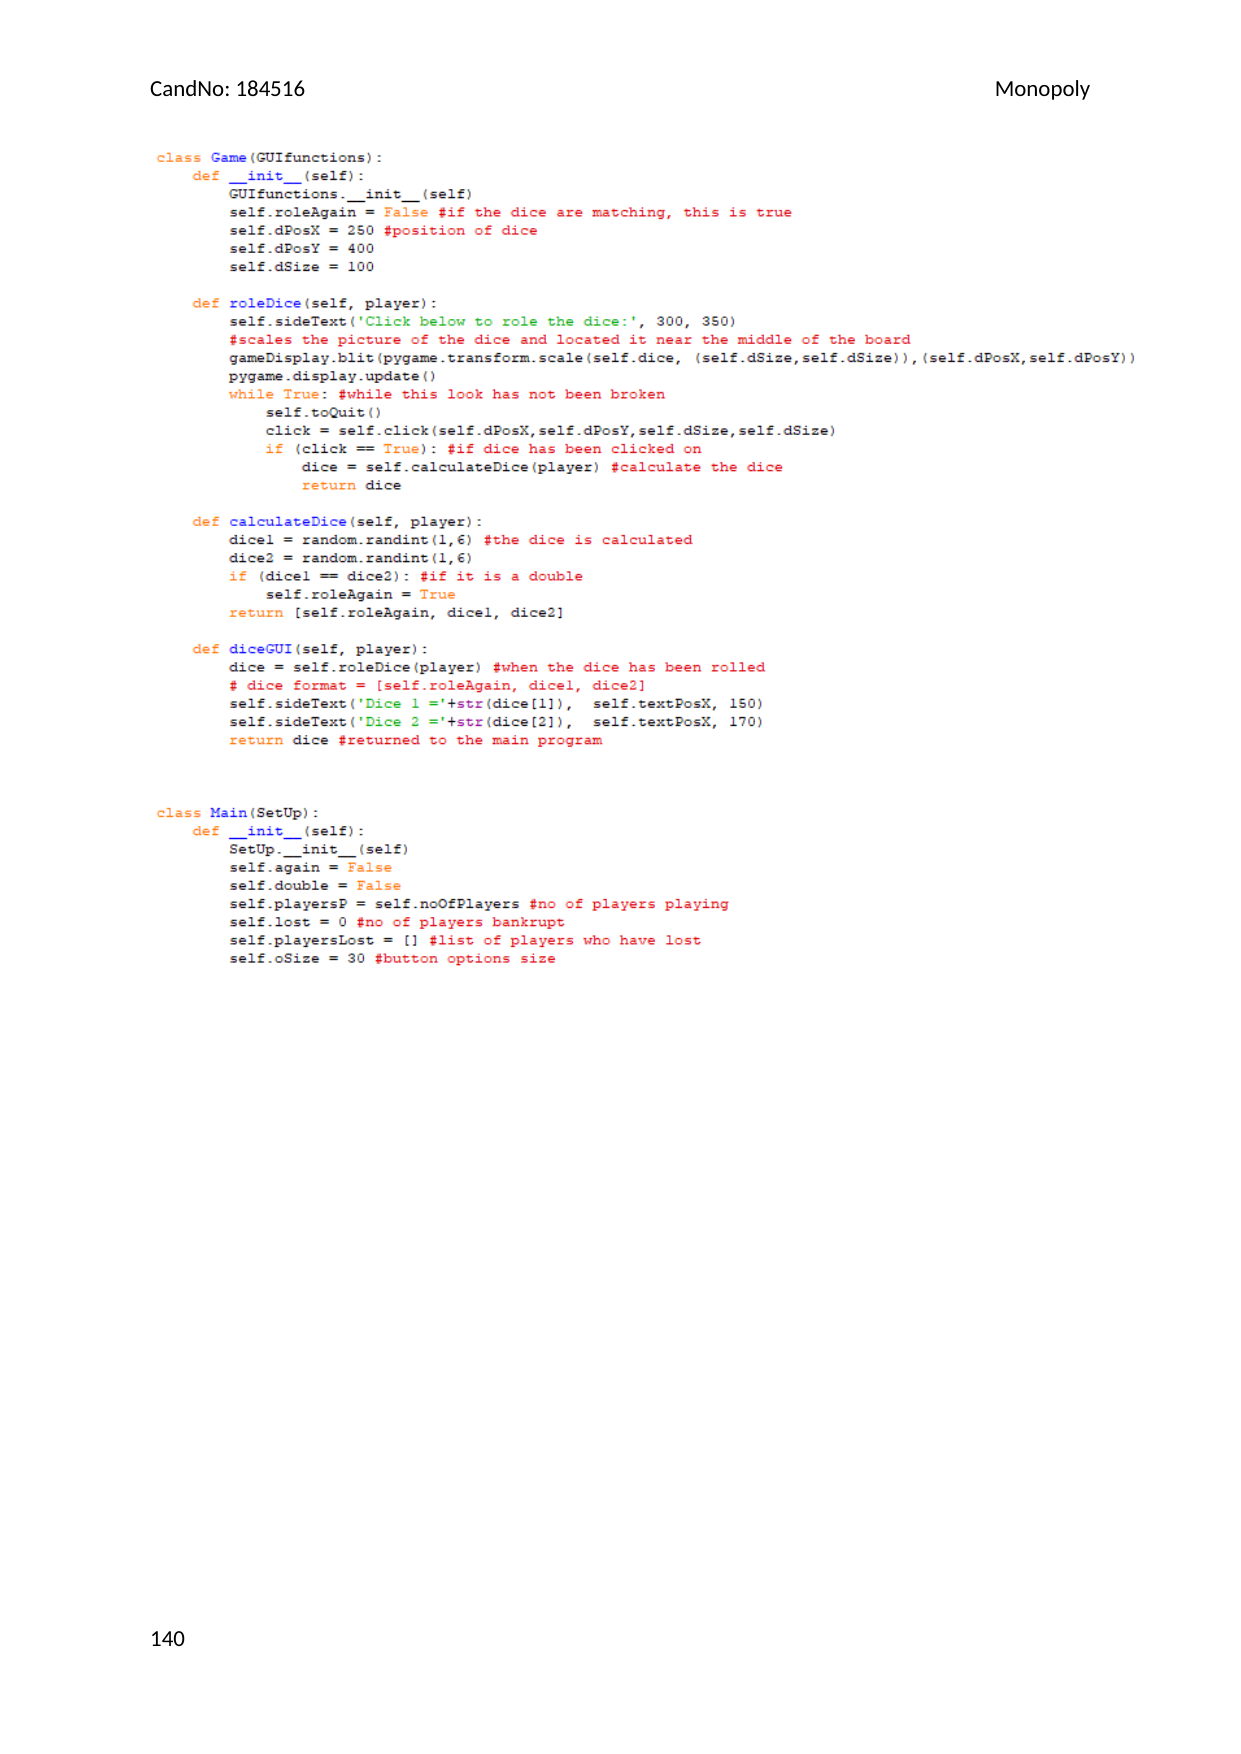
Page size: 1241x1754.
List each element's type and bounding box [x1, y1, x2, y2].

picture [150, 150, 1173, 968]
